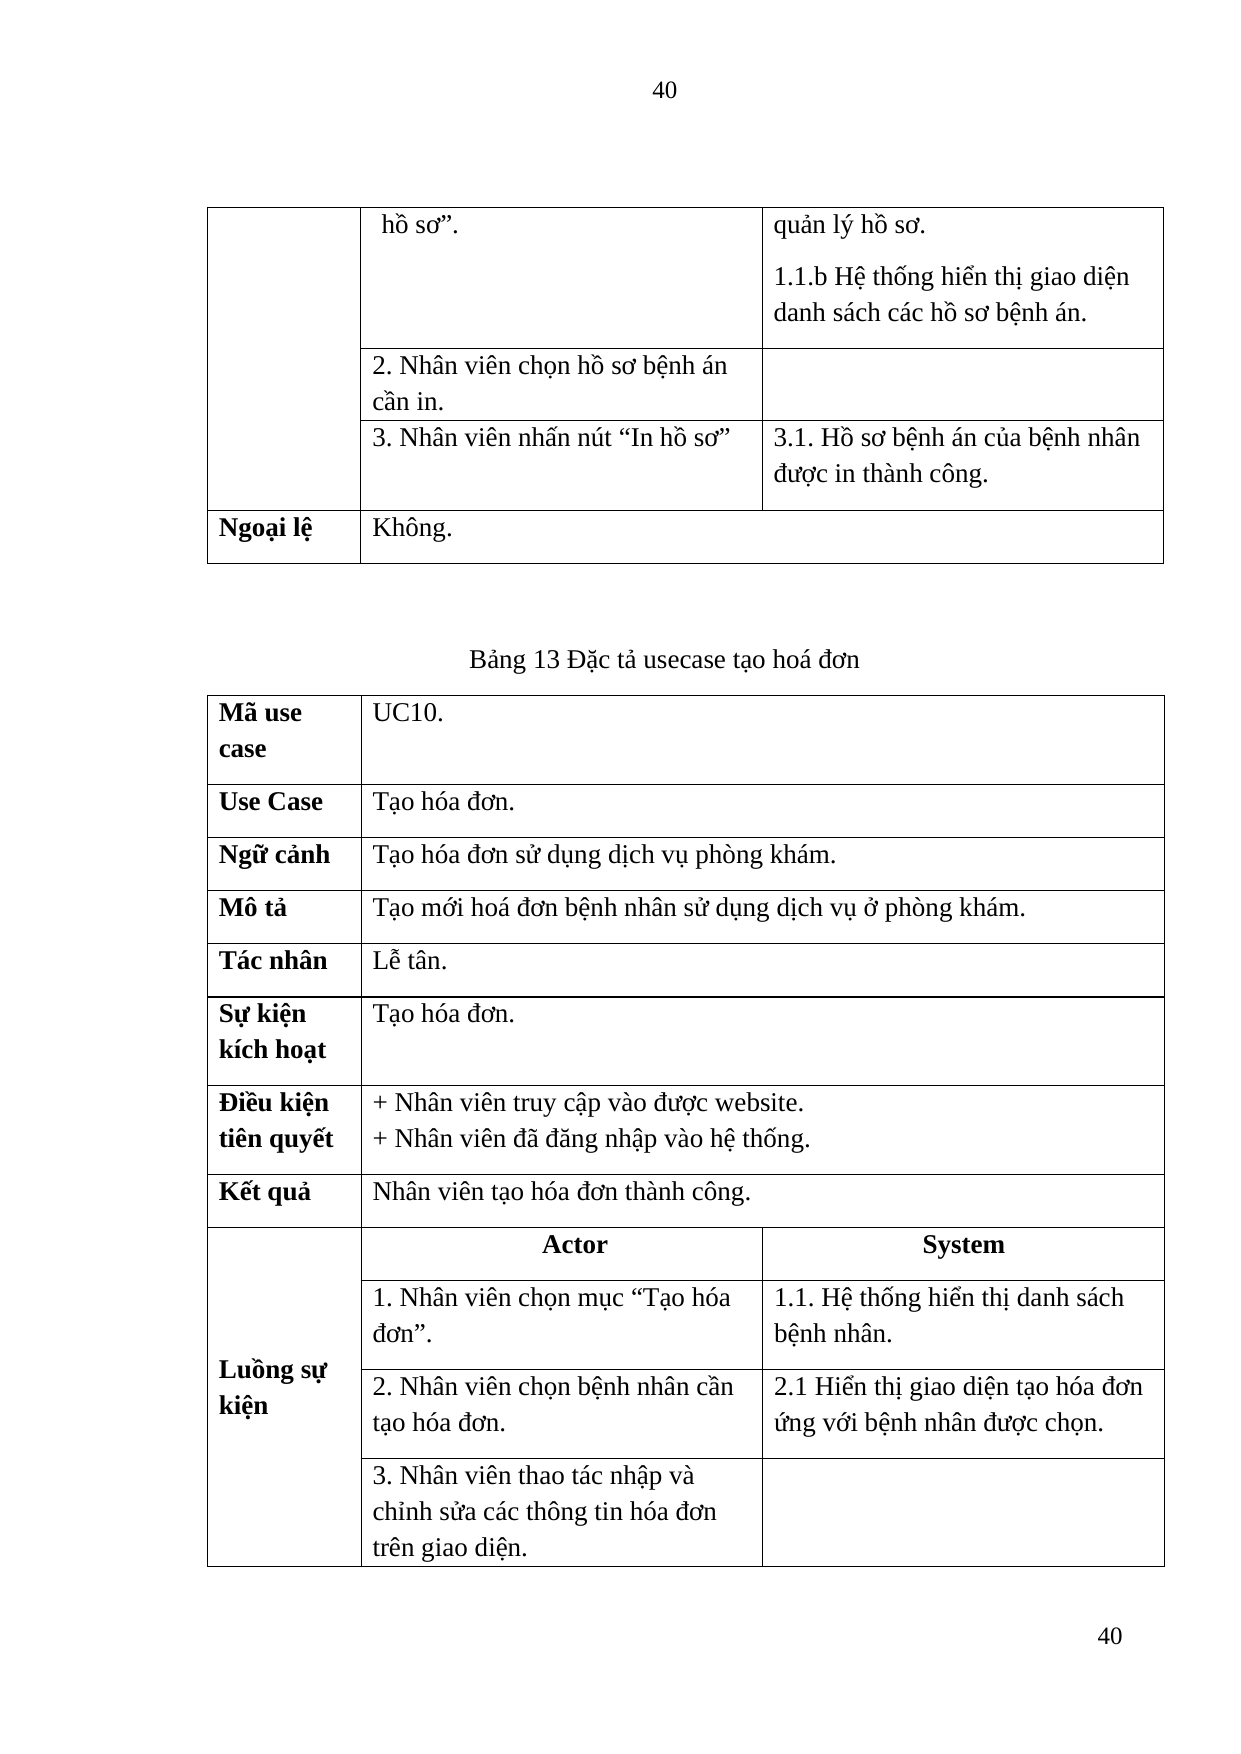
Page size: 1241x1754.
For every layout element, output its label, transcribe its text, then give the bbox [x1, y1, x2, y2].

table_cell Sự kiện kích hoạt [208, 998, 361, 1085]
table_header Mã use case [208, 696, 361, 784]
table_cell Lễ tân. [362, 944, 1164, 996]
table_cell Tạo hóa đơn. [362, 998, 1164, 1085]
text Bảng Đặc tả usecase tạo hoá đơn [207, 643, 1122, 674]
table_cell Mô tả [208, 891, 361, 943]
table_cell Tác nhân [208, 944, 361, 996]
table_cell 3.1. Hồ sơ bệnh án của bệnh nhân được in thành công. [763, 421, 1163, 510]
table_cell Use Case [208, 785, 361, 837]
table_cell Điều kiện tiên quyết [208, 1086, 361, 1174]
table_cell 1.1. Hệ thống hiển thị danh sách bệnh nhân. [763, 1281, 1164, 1369]
table_cell 2. Nhân viên chọn hồ sơ bệnh án cần in. [361, 349, 762, 420]
table_cell 3. Nhân viên nhấn nút “In hồ sơ” [361, 421, 762, 510]
table_cell Tạo hóa đơn sử dụng dịch vụ phòng khám. [362, 838, 1164, 890]
table_cell Ngoại lệ [208, 511, 360, 563]
table_cell Tạo hóa đơn. [362, 785, 1164, 837]
table_cell [763, 349, 1163, 420]
table_cell 1. Nhân viên chọn mục “Tạo hóa đơn”. [362, 1281, 762, 1369]
table_cell + Nhân viên truy cập vào được website. + Nhân viên đã đăng nhập vào hệ thống. [362, 1086, 1164, 1174]
table_cell Ngữ cảnh [208, 838, 361, 890]
table_header UC10. [362, 696, 1164, 784]
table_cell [361, 208, 762, 348]
table_cell System [763, 1228, 1164, 1280]
table_cell [763, 1459, 1164, 1566]
table_cell Tạo mới hoá đơn bệnh nhân sử dụng dịch vụ ở phòng khám. [362, 891, 1164, 943]
table_cell 2. Nhân viên chọn bệnh nhân cần tạo hóa đơn. [362, 1370, 762, 1458]
table_cell Actor [362, 1228, 762, 1280]
table_cell Kết quả [208, 1175, 361, 1227]
table_cell Không. [361, 511, 1163, 563]
table_cell Nhân viên tạo hóa đơn thành công. [362, 1175, 1164, 1227]
table_cell 2.1 Hiển thị giao diện tạo hóa đơn ứng với bệnh nhân được chọn. [763, 1370, 1164, 1458]
table_cell Luồng sự kiện [208, 1228, 361, 1566]
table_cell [763, 208, 1163, 348]
table_cell 3. Nhân viên thao tác nhập và chỉnh sửa các thông tin hóa đơn trên giao diện. [362, 1459, 762, 1566]
